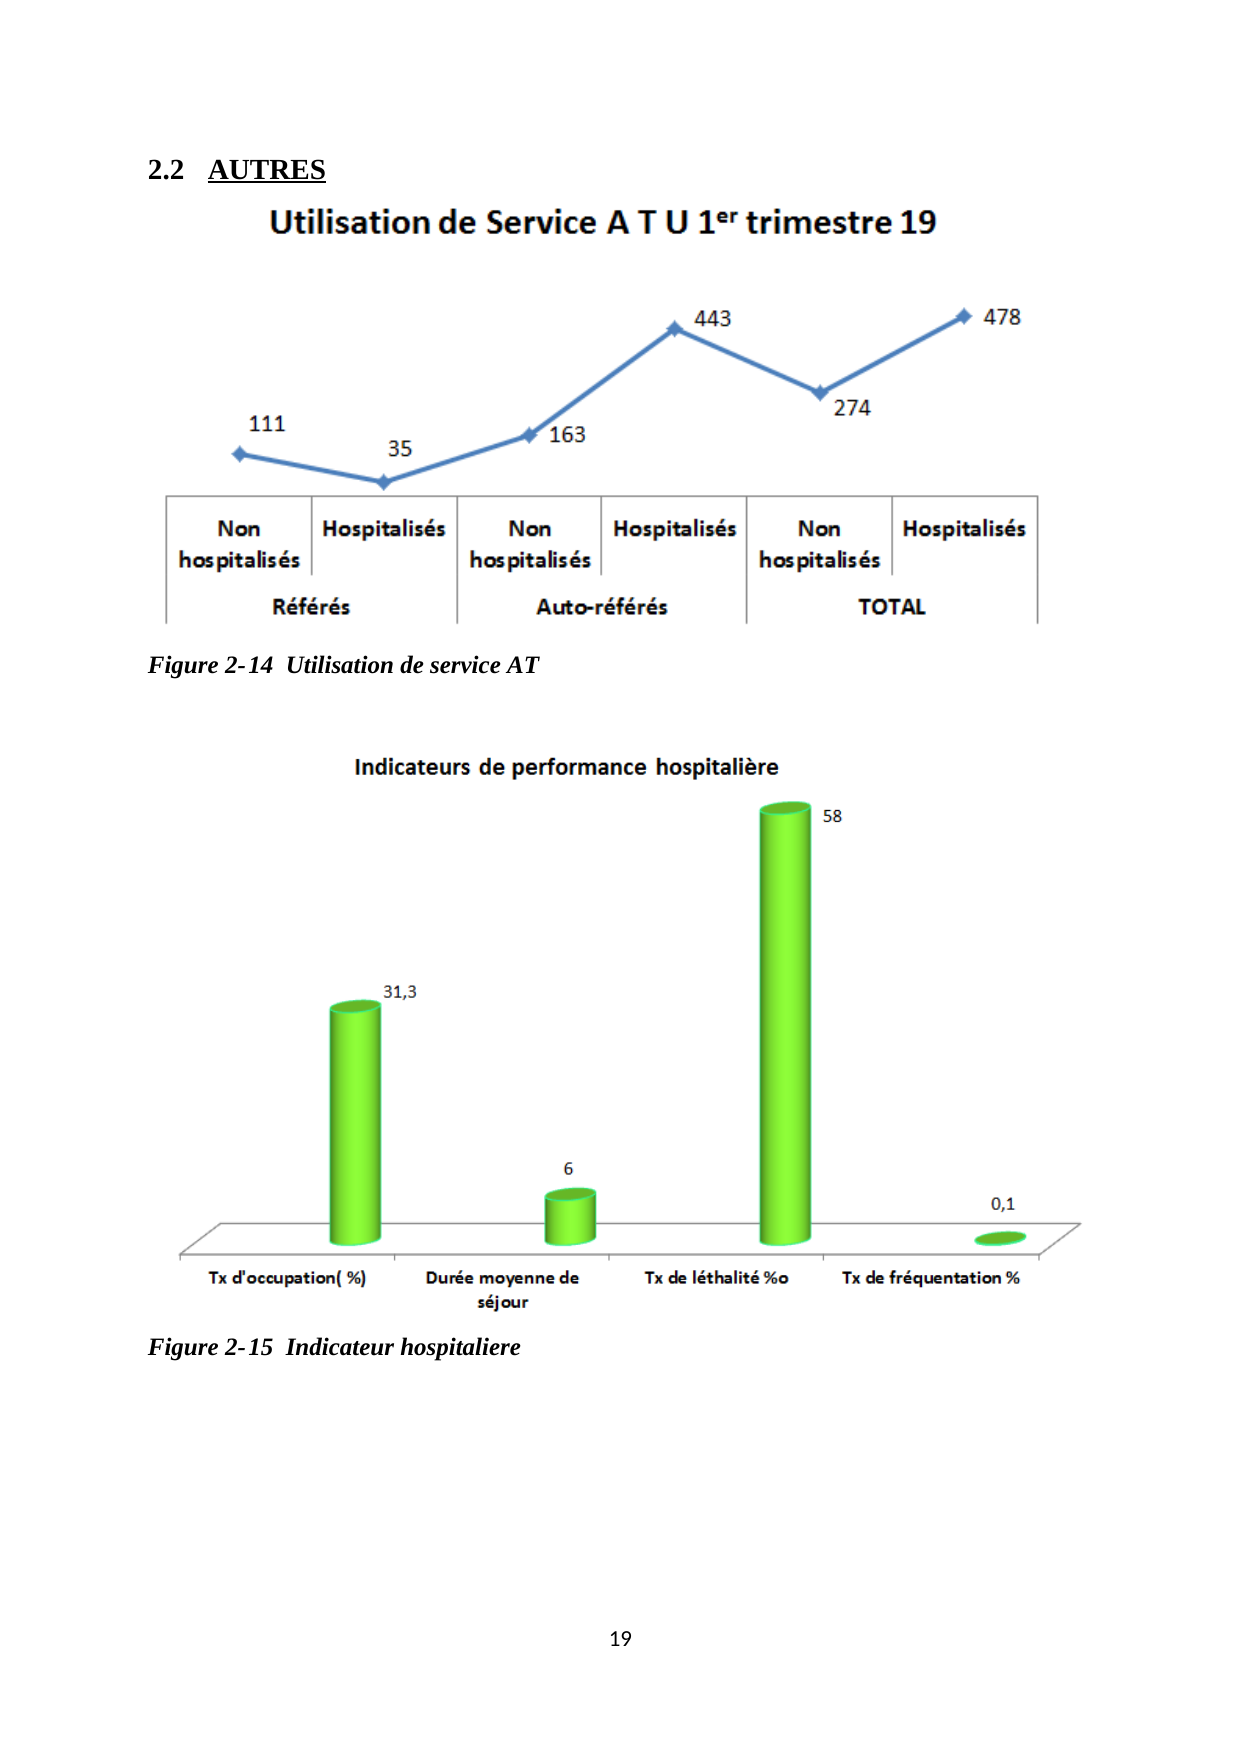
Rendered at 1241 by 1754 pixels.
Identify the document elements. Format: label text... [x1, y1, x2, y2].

picture [147, 188, 1059, 632]
subtitle AUTRES [148, 152, 1092, 185]
picture [147, 747, 1093, 1314]
